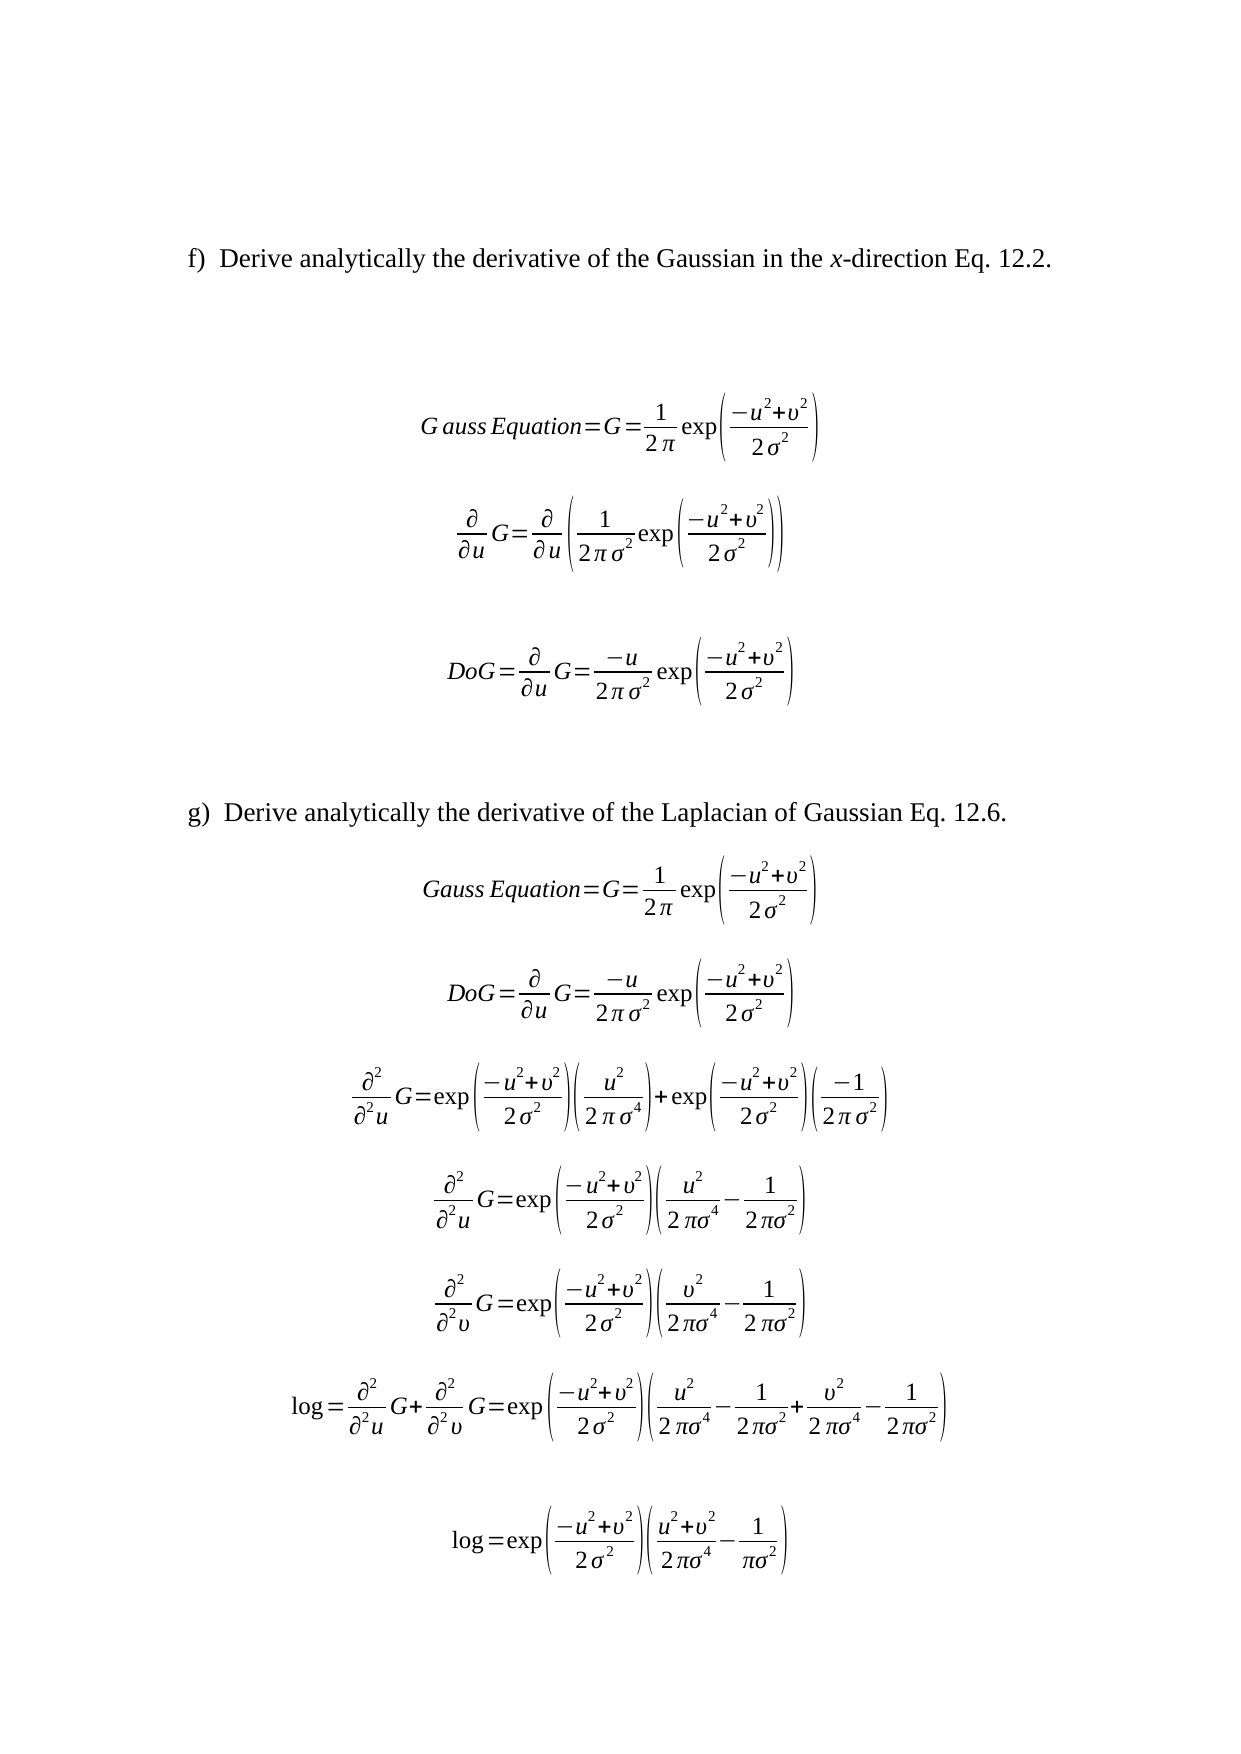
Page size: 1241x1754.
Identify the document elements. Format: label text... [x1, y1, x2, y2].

text g) Derive analytically the derivative of the Laplacian of Gaussian Eq. 12.6. [187, 795, 1053, 829]
text f) Derive analytically the derivative of the Gaussian in the x-direction Eq. 12.2. [187, 242, 1053, 307]
